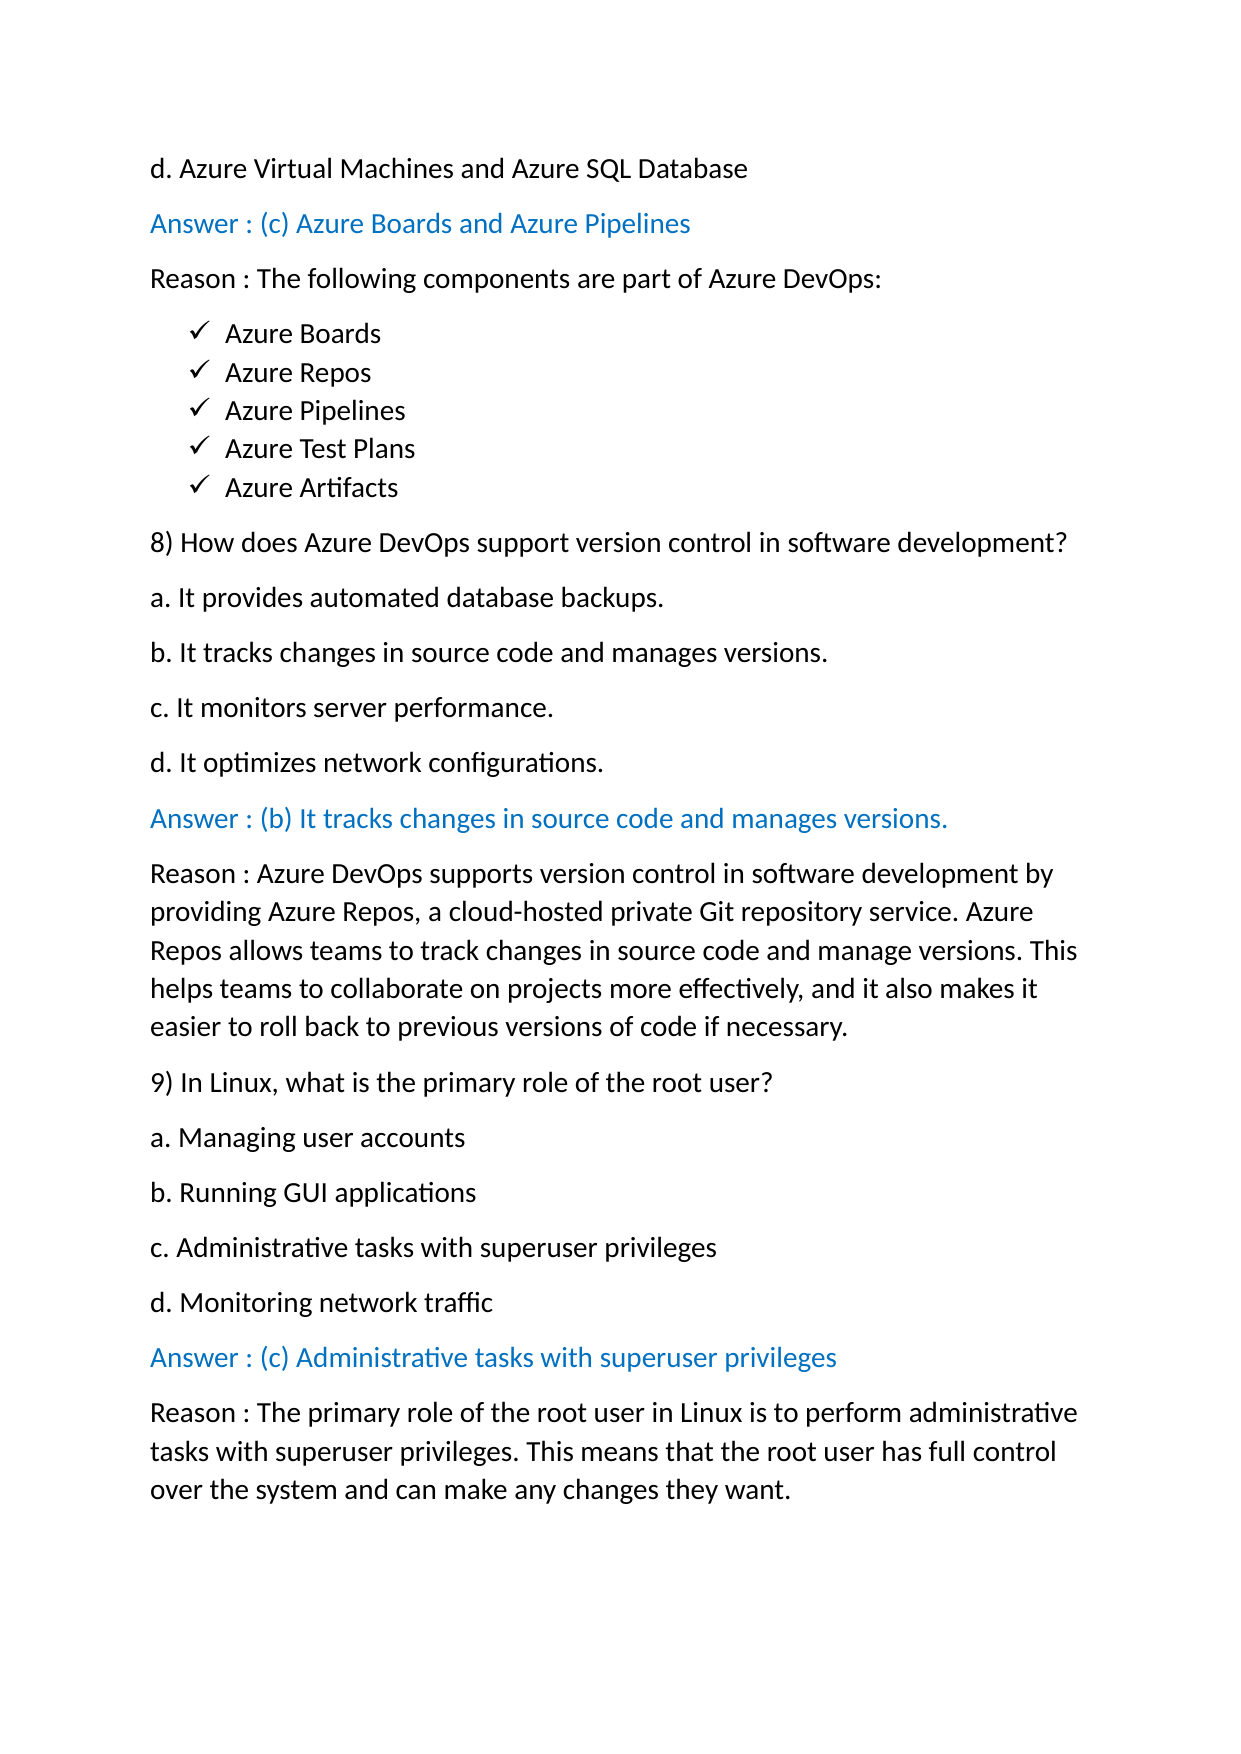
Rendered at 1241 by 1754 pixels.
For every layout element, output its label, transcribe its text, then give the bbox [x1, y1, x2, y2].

text 9) In Linux, what is the primary role of the root user? [150, 1064, 1090, 1099]
text c. It monitors server performance. [150, 689, 1090, 725]
text Answer : (c) Azure Boards and Azure Pipelines [150, 205, 1090, 241]
text d. Azure Virtual Machines and Azure SQL Database [150, 150, 1090, 186]
text a. It provides automated database backups. [150, 579, 1090, 615]
text b. Running GUI applications [150, 1174, 1090, 1209]
list Azure Test Plans [187, 431, 1090, 466]
text a. Managing user accounts [150, 1119, 1090, 1154]
text Answer : (c) Administrative tasks with superuser privileges [150, 1339, 1090, 1375]
text c. Administrative tasks with superuser privileges [150, 1229, 1090, 1264]
list Azure Repos [187, 354, 1090, 389]
list Azure Pipelines [187, 392, 1090, 428]
text 8) How does Azure DevOps support version control in software development? [150, 524, 1090, 560]
text Answer : (b) It tracks changes in source code and manages versions. [150, 800, 1090, 835]
list Azure Boards [187, 315, 1090, 351]
text d. Monitoring network traffic [150, 1284, 1090, 1320]
text Reason : Azure DevOps supports version control in software development by providing Azure Repos, a cloud-hosted private Git repository service. Azure Repos allows teams to track changes in source code and manage versions. This helps teams to collaborate on projects more effectively, and it also makes it easier to roll back to previous versions of code if necessary. [150, 855, 1090, 1044]
text Reason : The following components are part of Azure DevOps: [150, 260, 1090, 296]
list Azure Artifacts [187, 469, 1090, 505]
text Reason : The primary role of the root user in Linux is to perform administrative tasks with superuser privileges. This means that the root user has full control over the system and can make any changes they want. [150, 1394, 1090, 1507]
text d. It optimizes network configurations. [150, 744, 1090, 780]
text b. It tracks changes in source code and manages versions. [150, 634, 1090, 670]
